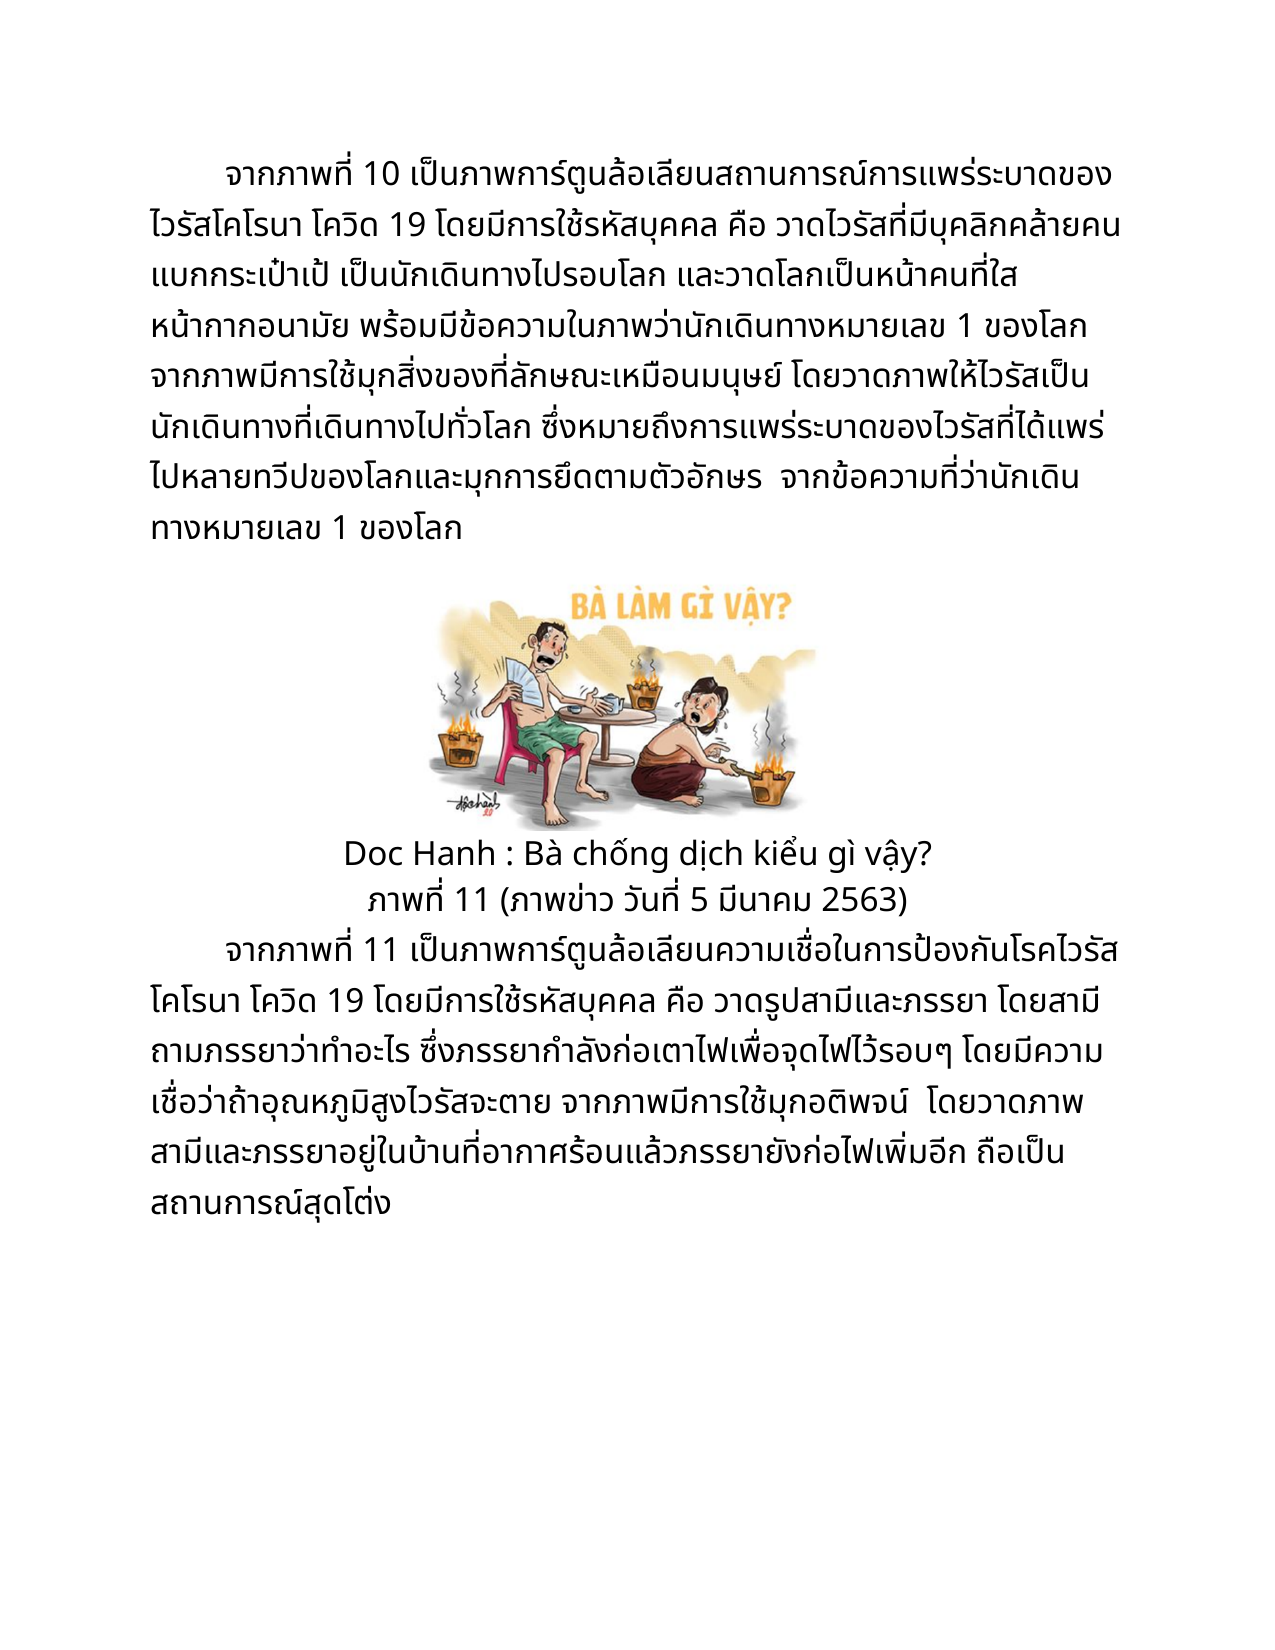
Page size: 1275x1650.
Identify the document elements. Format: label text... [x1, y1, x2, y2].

text จากภาพที่ 10 เป็นภาพการ์ตูนล้อเลียนสถานการณ์การแพร่ระบาดของไวรัสโคโรนา โควิด 19 โดยมีการใช้รหัสบุคคล คือ วาดไวรัสที่มีบุคลิกคล้ายคน แบกกระเป๋าเป้ เป็นนักเดินทางไปรอบโลก และวาดโลกเป็นหน้าคนที่ใสหน้ากากอนามัย พร้อมมีข้อความในภาพว่านักเดินทางหมายเลข 1 ของโลก จากภาพมีการใช้มุกสิ่งของที่ลักษณะเหมือนมนุษย์ โดยวาดภาพให้ไวรัสเป็นนักเดินทางที่เดินทางไปทั่วโลก ซึ่งหมายถึงการแพร่ระบาดของไวรัสที่ได้แพร่ไปหลายทวีปของโลกและมุกการยึดตามตัวอักษร จากข้อความที่ว่านักเดินทางหมายเลข 1 ของโลก [150, 150, 1125, 554]
text ภาพที่ 11 (ภาพข่าว วันที่ 5 มีนาคม 2563) [150, 876, 1125, 926]
text จากภาพที่ 11 เป็นภาพการ์ตูนล้อเลียนความเชื่อในการป้องกันโรคไวรัสโคโรนา โควิด 19 โดยมีการใช้รหัสบุคคล คือ วาดรูปสามีและภรรยา โดยสามีถามภรรยาว่าทำอะไร ซึ่งภรรยากำลังก่อเตาไฟเพื่อจุดไฟไว้รอบๆ โดยมีความเชื่อว่าถ้าอุณหภูมิสูงไวรัสจะตาย จากภาพมีการใช้มุกอติพจน์ โดยวาดภาพสามีและภรรยาอยู่ในบ้านที่อากาศร้อนแล้วภรรยายังก่อไฟเพิ่มอีก ถือเป็นสถานการณ์สุดโต่ง [150, 926, 1125, 1229]
text Doc Hanh : Bà chống dịch kiểu gì vậy? [150, 830, 1125, 876]
picture [416, 554, 859, 831]
